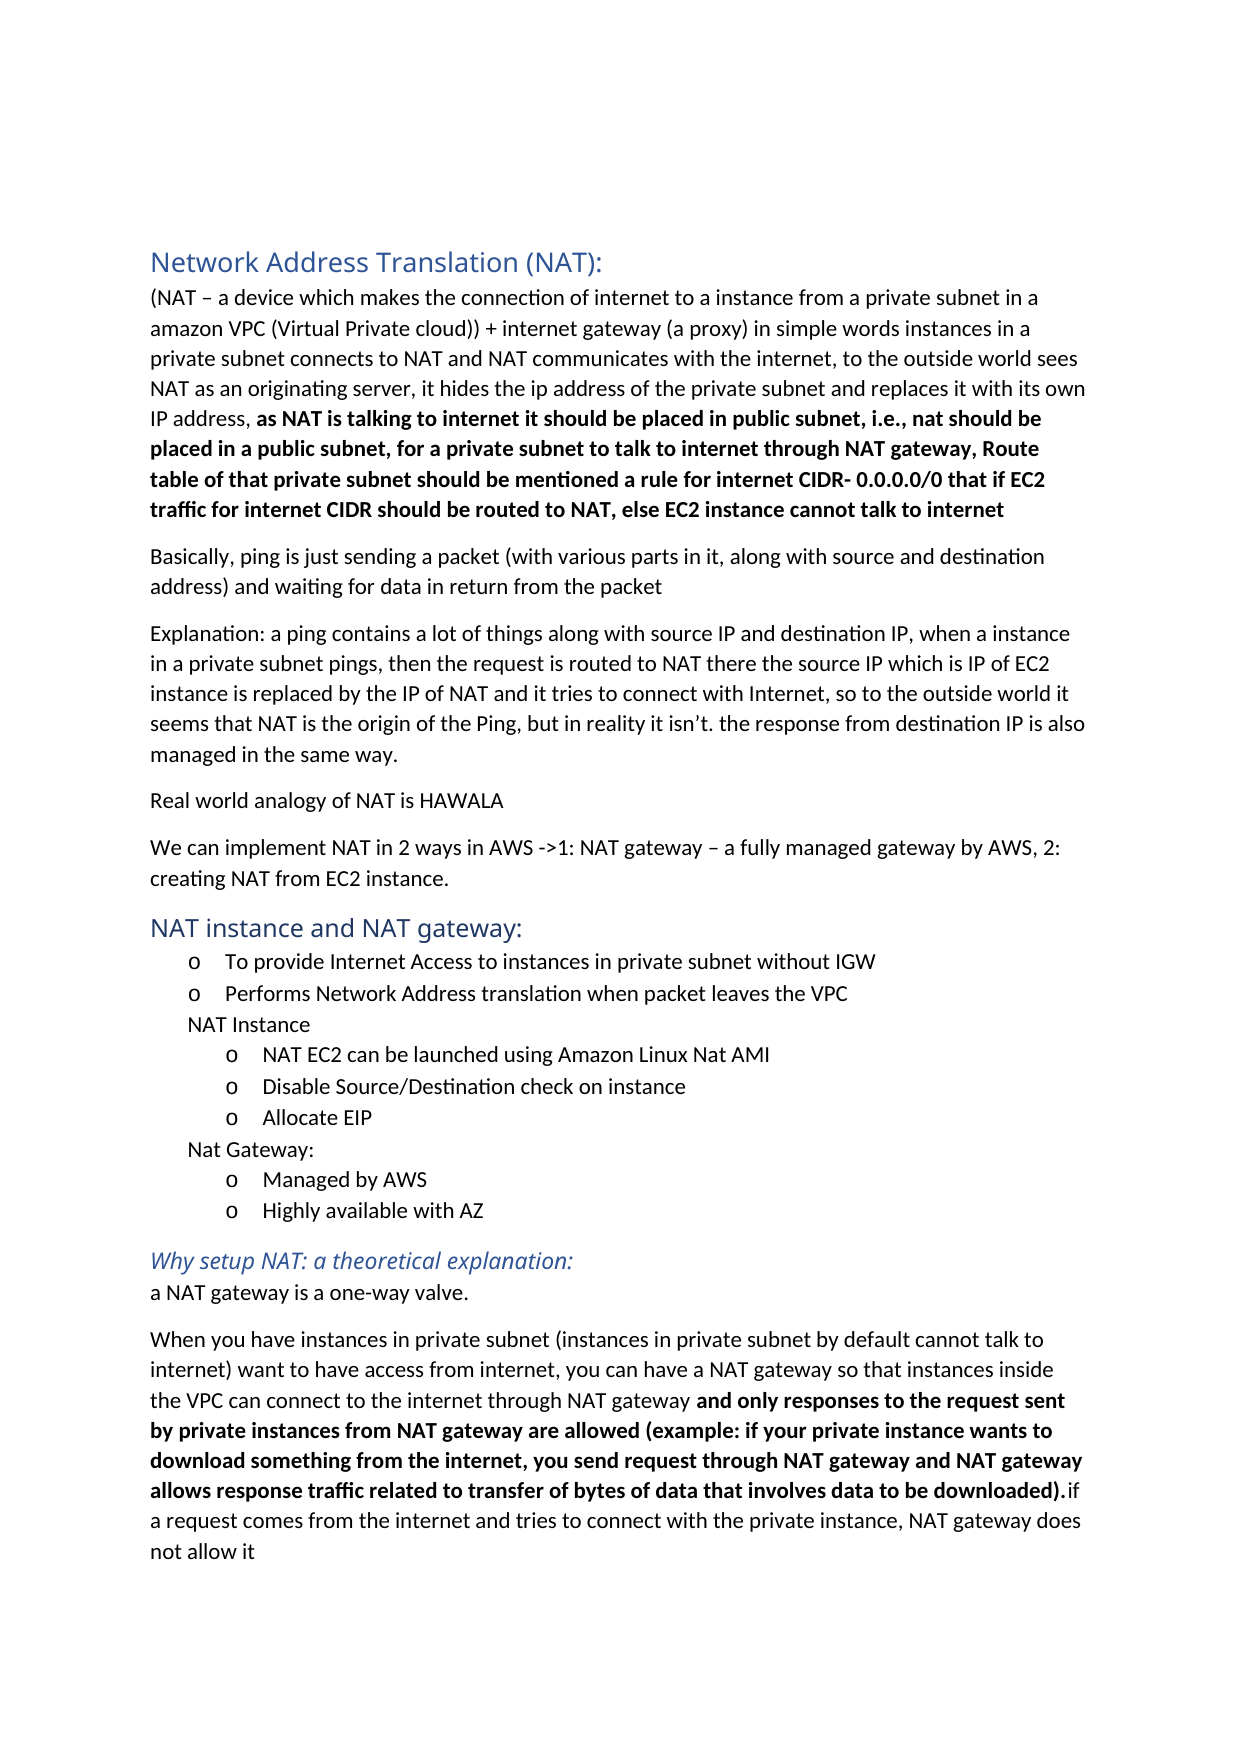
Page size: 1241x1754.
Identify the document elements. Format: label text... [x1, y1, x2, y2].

subtitle NAT instance and NAT gateway: [150, 911, 1090, 945]
text We can implement NAT in 2 ways in AWS ->1: NAT gateway – a fully managed gateway by AWS, 2: creating NAT from EC2 instance. [150, 833, 1090, 892]
list NAT EC2 can be launched using Amazon Linux Nat AMI [225, 1041, 1090, 1070]
text When you have instances in private subnet (instances in private subnet by default cannot talk to internet) want to have access from internet, you can have a NAT gateway so that instances inside the VPC can connect to the internet through NAT gateway and only responses to the request sent by private instances from NAT gateway are allowed (example: if your private instance wants to download something from the internet, you send request through NAT gateway and NAT gateway allows response traffic related to transfer of bytes of data that involves data to be downloaded).if a request comes from the internet and tries to connect with the private instance, NAT gateway does not allow it [150, 1325, 1090, 1565]
text a NAT gateway is a one-way valve. [150, 1278, 1090, 1306]
list To provide Internet Access to instances in private subnet without IGW [187, 947, 1090, 977]
list Disable Source/Destination check on instance [225, 1072, 1090, 1101]
text Basically, ping is just sending a packet (with various parts in it, along with source and destination address) and waiting for data in return from the packet [150, 542, 1090, 600]
list NAT Instance [187, 1010, 1090, 1038]
subtitle Why setup NAT: a theoretical explanation: [150, 1245, 1090, 1276]
subtitle Network Address Translation (NAT): [150, 244, 1090, 281]
list Performs Network Address translation when packet leaves the VPC [187, 979, 1090, 1008]
text Real world analogy of NAT is HAWALA [150, 787, 1090, 815]
text Explanation: a ping contains a lot of things along with source IP and destination IP, when a instance in a private subnet pings, then the request is routed to NAT there the source IP which is IP of EC2 instance is replaced by the IP of NAT and it tries to connect with Internet, so to the outside world it seems that NAT is the origin of the Ping, but in reality it isn’t. the response from destination IP is also managed in the same way. [150, 619, 1090, 768]
list Highly available with AZ [225, 1197, 1090, 1226]
list Managed by AWS [225, 1165, 1090, 1194]
list Allocate EIP [225, 1103, 1090, 1133]
list Nat Gateway: [187, 1135, 1090, 1163]
text (NAT – a device which makes the connection of internet to a instance from a private subnet in a amazon VPC (Virtual Private cloud)) + internet gateway (a proxy) in simple words instances in a private subnet connects to NAT and NAT communicates with the internet, to the outside world sees NAT as an originating server, it hides the ip address of the private subnet and replaces it with its own IP address, as NAT is talking to internet it should be placed in public subnet, i.e., nat should be placed in a public subnet, for a private subnet to talk to internet through NAT gateway, Route table of that private subnet should be mentioned a rule for internet CIDR- 0.0.0.0/0 that if EC2 traffic for internet CIDR should be routed to NAT, else EC2 instance cannot talk to internet [150, 283, 1090, 523]
